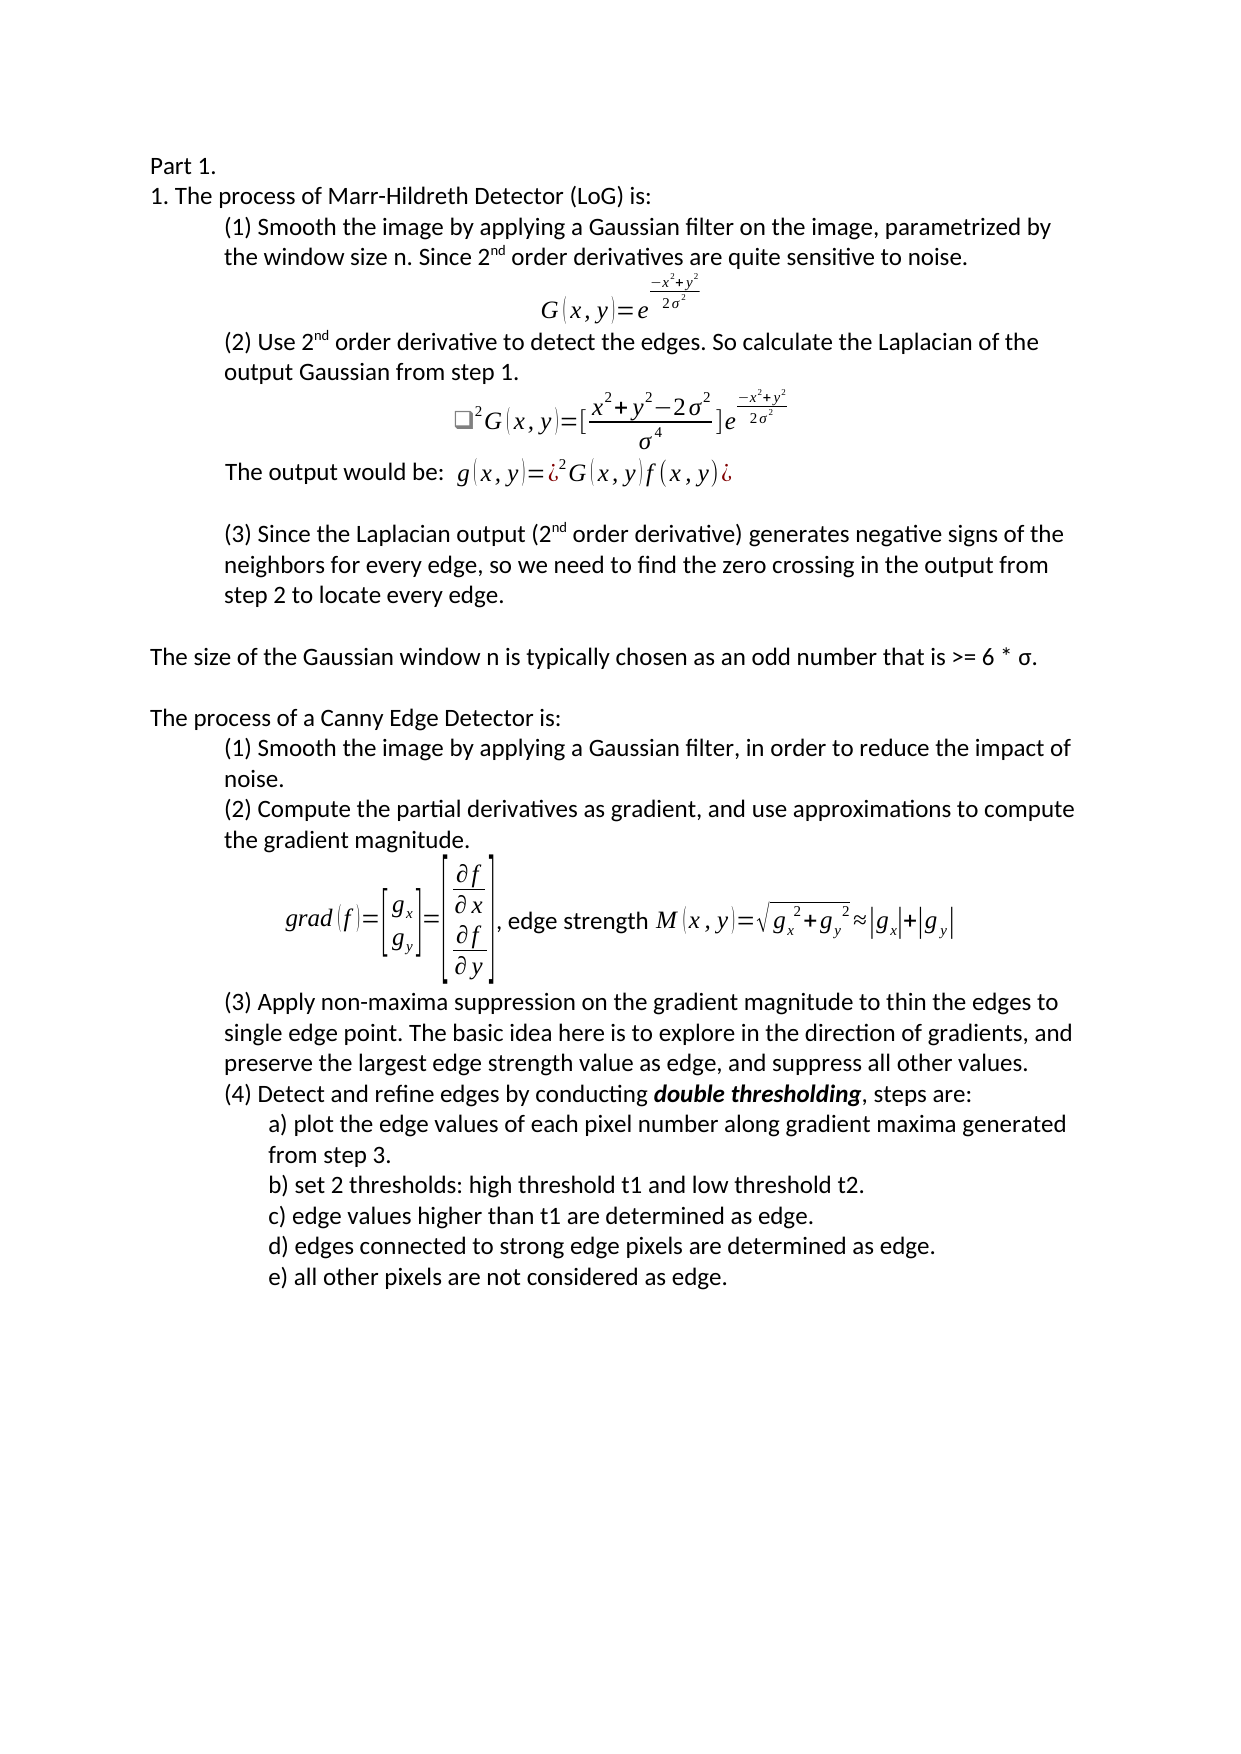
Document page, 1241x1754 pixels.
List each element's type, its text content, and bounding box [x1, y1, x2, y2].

text Part 1. [150, 150, 1090, 181]
text (1) Smooth the image by applying a Gaussian filter on the image, parametrized by the window size n. Since 2nd order derivatives are quite sensitive to noise. [150, 211, 1090, 272]
text (1) Smooth the image by applying a Gaussian filter, in order to reduce the impact of noise. [150, 732, 1090, 793]
text The output would be: [150, 455, 1090, 488]
text 1. The process of Marr-Hildreth Detector (LoG) is: [150, 181, 1090, 211]
text a) plot the edge values of each pixel number along gradient maxima generated from step 3. [150, 1108, 1090, 1169]
text , edge strength [150, 854, 1090, 986]
text c) edge values higher than t1 are determined as edge. [150, 1200, 1090, 1230]
text d) edges connected to strong edge pixels are determined as edge. [150, 1230, 1090, 1261]
text (2) Use 2nd order derivative to detect the edges. So calculate the Laplacian of the output Gaussian from step 1. [150, 326, 1090, 387]
text The process of a Canny Edge Detector is: [150, 702, 1090, 732]
text (4) Detect and refine edges by conducting double thresholding, steps are: [150, 1078, 1090, 1108]
text The size of the Gaussian window n is typically chosen as an odd number that is >= 6 * σ. [150, 641, 1090, 671]
text (2) Compute the partial derivatives as gradient, and use approximations to compute the gradient magnitude. [150, 793, 1090, 854]
text e) all other pixels are not considered as edge. [150, 1261, 1090, 1291]
text (3) Since the Laplacian output (2nd order derivative) generates negative signs of the neighbors for every edge, so we need to find the zero crossing in the output from step 2 to locate every edge. [150, 518, 1090, 610]
text (3) Apply non-maxima suppression on the gradient magnitude to thin the edges to single edge point. The basic idea here is to explore in the direction of gradients, and preserve the largest edge strength value as edge, and suppress all other values. [150, 986, 1090, 1078]
text b) set 2 thresholds: high threshold t1 and low threshold t2. [150, 1169, 1090, 1200]
